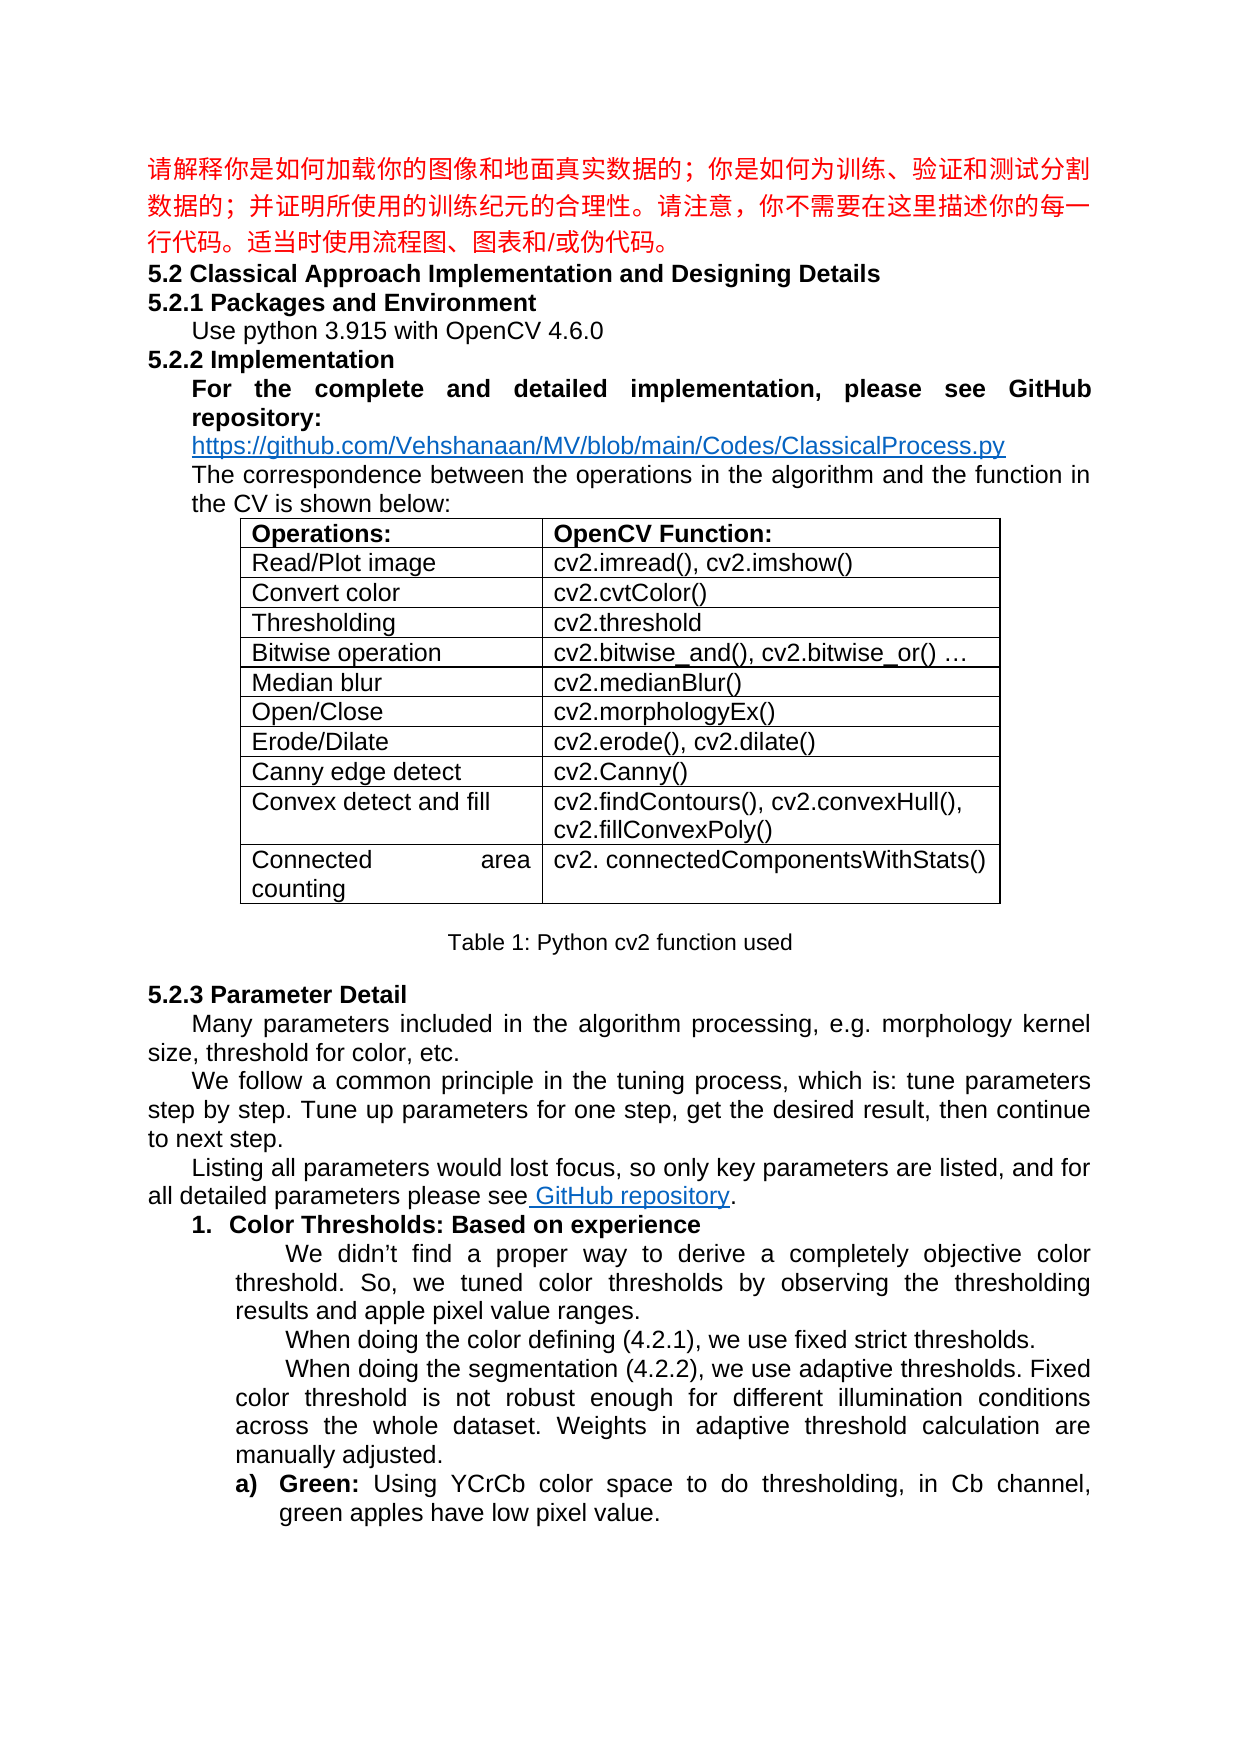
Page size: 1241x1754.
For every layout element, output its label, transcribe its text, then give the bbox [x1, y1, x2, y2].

text The correspondence between the operations in the algorithm and the function in the CV is shown below: [191, 460, 1092, 517]
text When doing the segmentation (4.2.2), we use adaptive thresholds. Fixed color threshold is not robust enough for different illumination conditions across the whole dataset. Weights in adaptive threshold calculation are manually adjusted. [235, 1354, 1092, 1469]
table_cell cv2.bitwise_and(), cv2.bitwise_or() … [543, 638, 999, 666]
table_cell Median blur [241, 668, 542, 696]
text For the complete and detailed implementation, please see GitHub repository: [191, 374, 1092, 431]
table_cell Canny edge detect [241, 757, 542, 786]
text Use python 3.915 with OpenCV 4.6.0 [148, 316, 1092, 345]
list Color Thresholds: Based on experience [191, 1210, 1092, 1239]
table_cell cv2.cvtColor() [543, 578, 999, 607]
table_cell Read/Plot image [241, 548, 542, 577]
list Green: Using YCrCb color space to do thresholding, in Cb channel, green apples have low pixel value. [235, 1469, 1092, 1526]
table_cell cv2.erode(), cv2.dilate() [543, 727, 999, 756]
table_cell Open/Close [241, 697, 542, 726]
table_cell cv2.threshold [543, 608, 999, 637]
table_cell Convert color [241, 578, 542, 607]
table_cell cv2.morphologyEx() [543, 697, 999, 726]
table_cell cv2.findContours(), cv2.convexHull(), cv2.fillConvexPoly() [543, 787, 999, 844]
table_cell Connected area counting [241, 845, 542, 903]
table_cell cv2.Canny() [543, 757, 999, 786]
table_cell cv2.medianBlur() [543, 668, 999, 696]
table_header Operations: [241, 519, 542, 547]
text Listing all parameters would lost focus, so only key parameters are listed, and for all detailed parameters please see GitHub repository. [148, 1153, 1092, 1210]
text 5.2.1 Packages and Environment [148, 287, 1092, 316]
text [148, 150, 1092, 259]
table_cell Convex detect and fill [241, 787, 542, 844]
text 5.2.2 Implementation [148, 345, 1092, 374]
text 5.2 Classical Approach Implementation and Designing Details [148, 259, 1092, 287]
text Table 1: Python cv2 function used [148, 929, 1092, 955]
table_cell Bitwise operation [241, 638, 542, 666]
text When doing the color defining (4.2.1), we use fixed strict thresholds. [235, 1325, 1092, 1354]
text https://github.com/Vehshanaan/MV/blob/main/Codes/ClassicalProcess.py [191, 431, 1092, 460]
text 5.2.3 Parameter Detail [148, 980, 1092, 1009]
table_cell Thresholding [241, 608, 542, 637]
text We follow a common principle in the tuning process, which is: tune parameters step by step. Tune up parameters for one step, get the desired result, then continue to next step. [148, 1066, 1092, 1153]
text We didn’t find a proper way to derive a completely objective color threshold. So, we tuned color thresholds by observing the thresholding results and apple pixel value ranges. [235, 1239, 1092, 1325]
text Many parameters included in the algorithm processing, e.g. morphology kernel size, threshold for color, etc. [148, 1009, 1092, 1066]
table_cell cv2.imread(), cv2.imshow() [543, 548, 999, 577]
table_header OpenCV Function: [543, 519, 999, 547]
table_cell Erode/Dilate [241, 727, 542, 756]
table_cell cv2. connectedComponentsWithStats() [543, 845, 999, 903]
